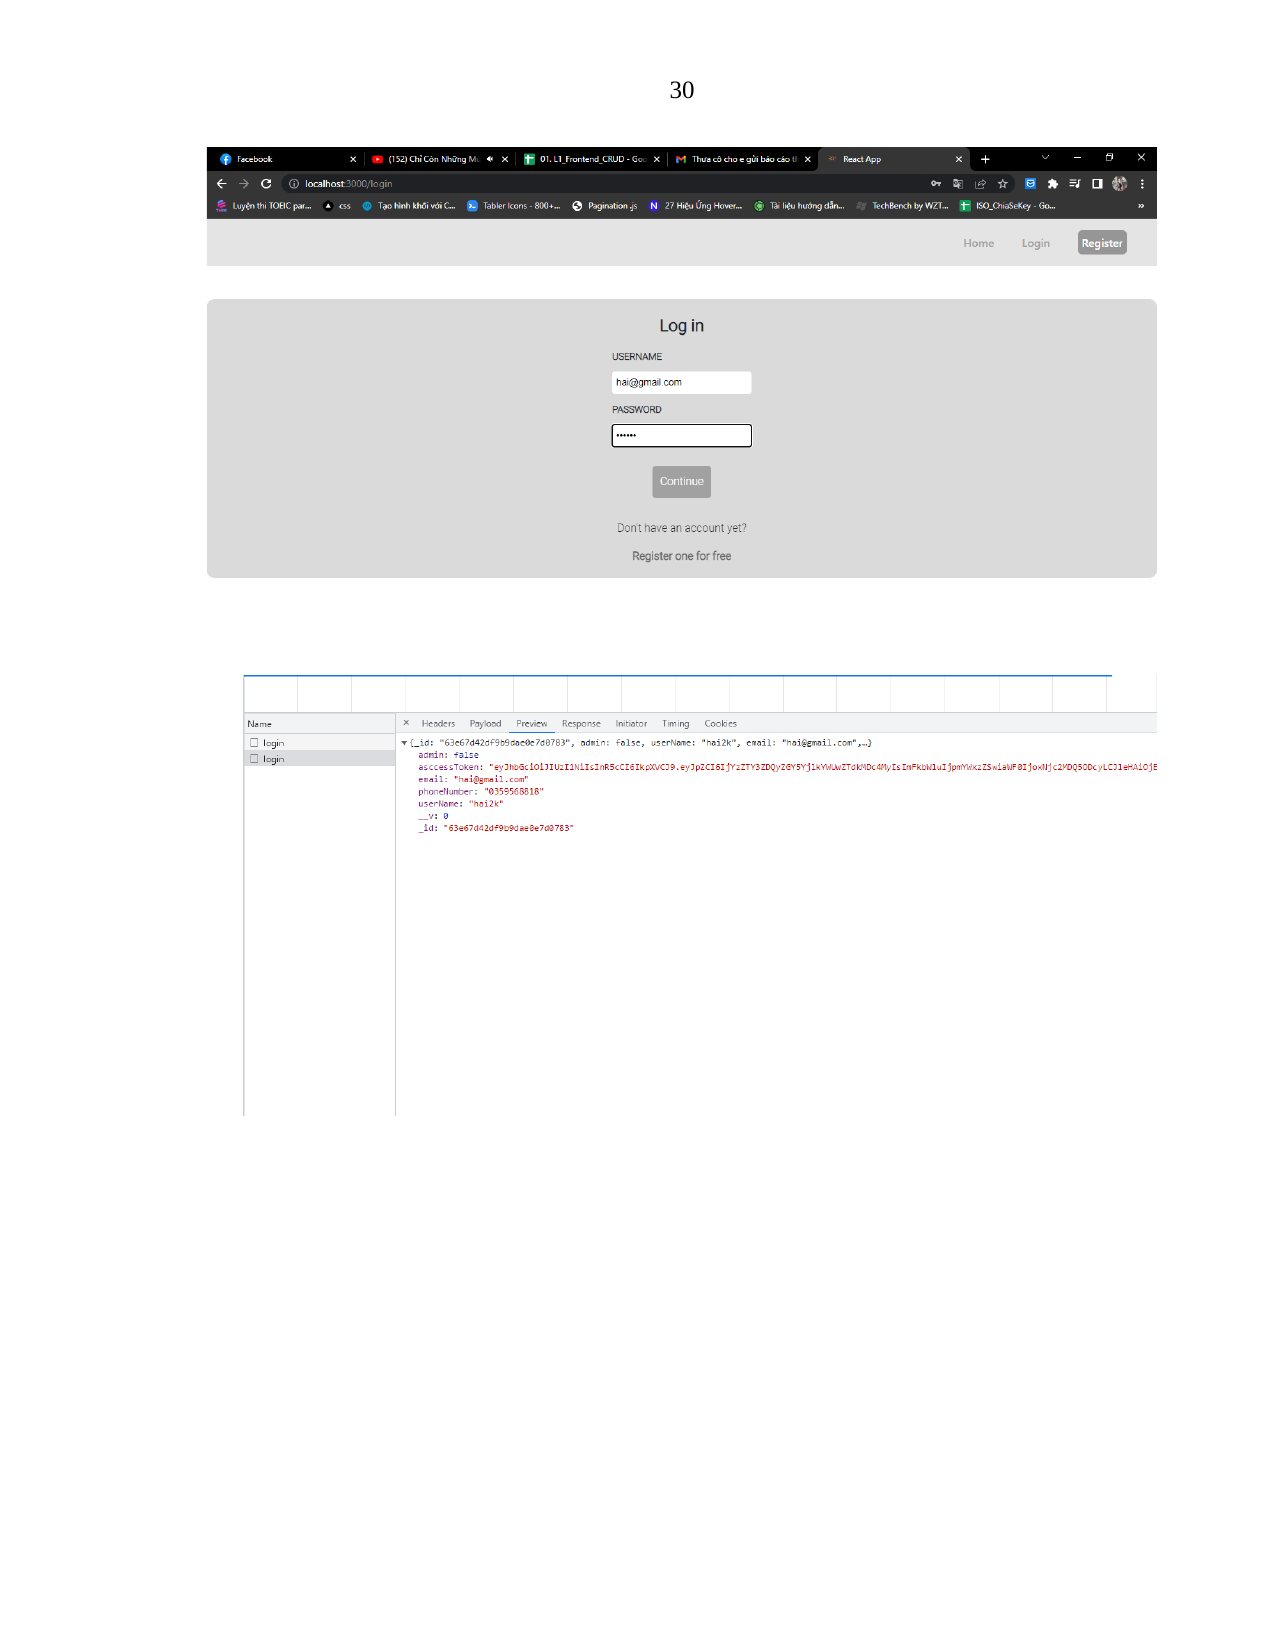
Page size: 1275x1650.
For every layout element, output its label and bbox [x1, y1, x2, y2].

picture [206, 675, 1157, 1116]
picture [206, 147, 1157, 661]
